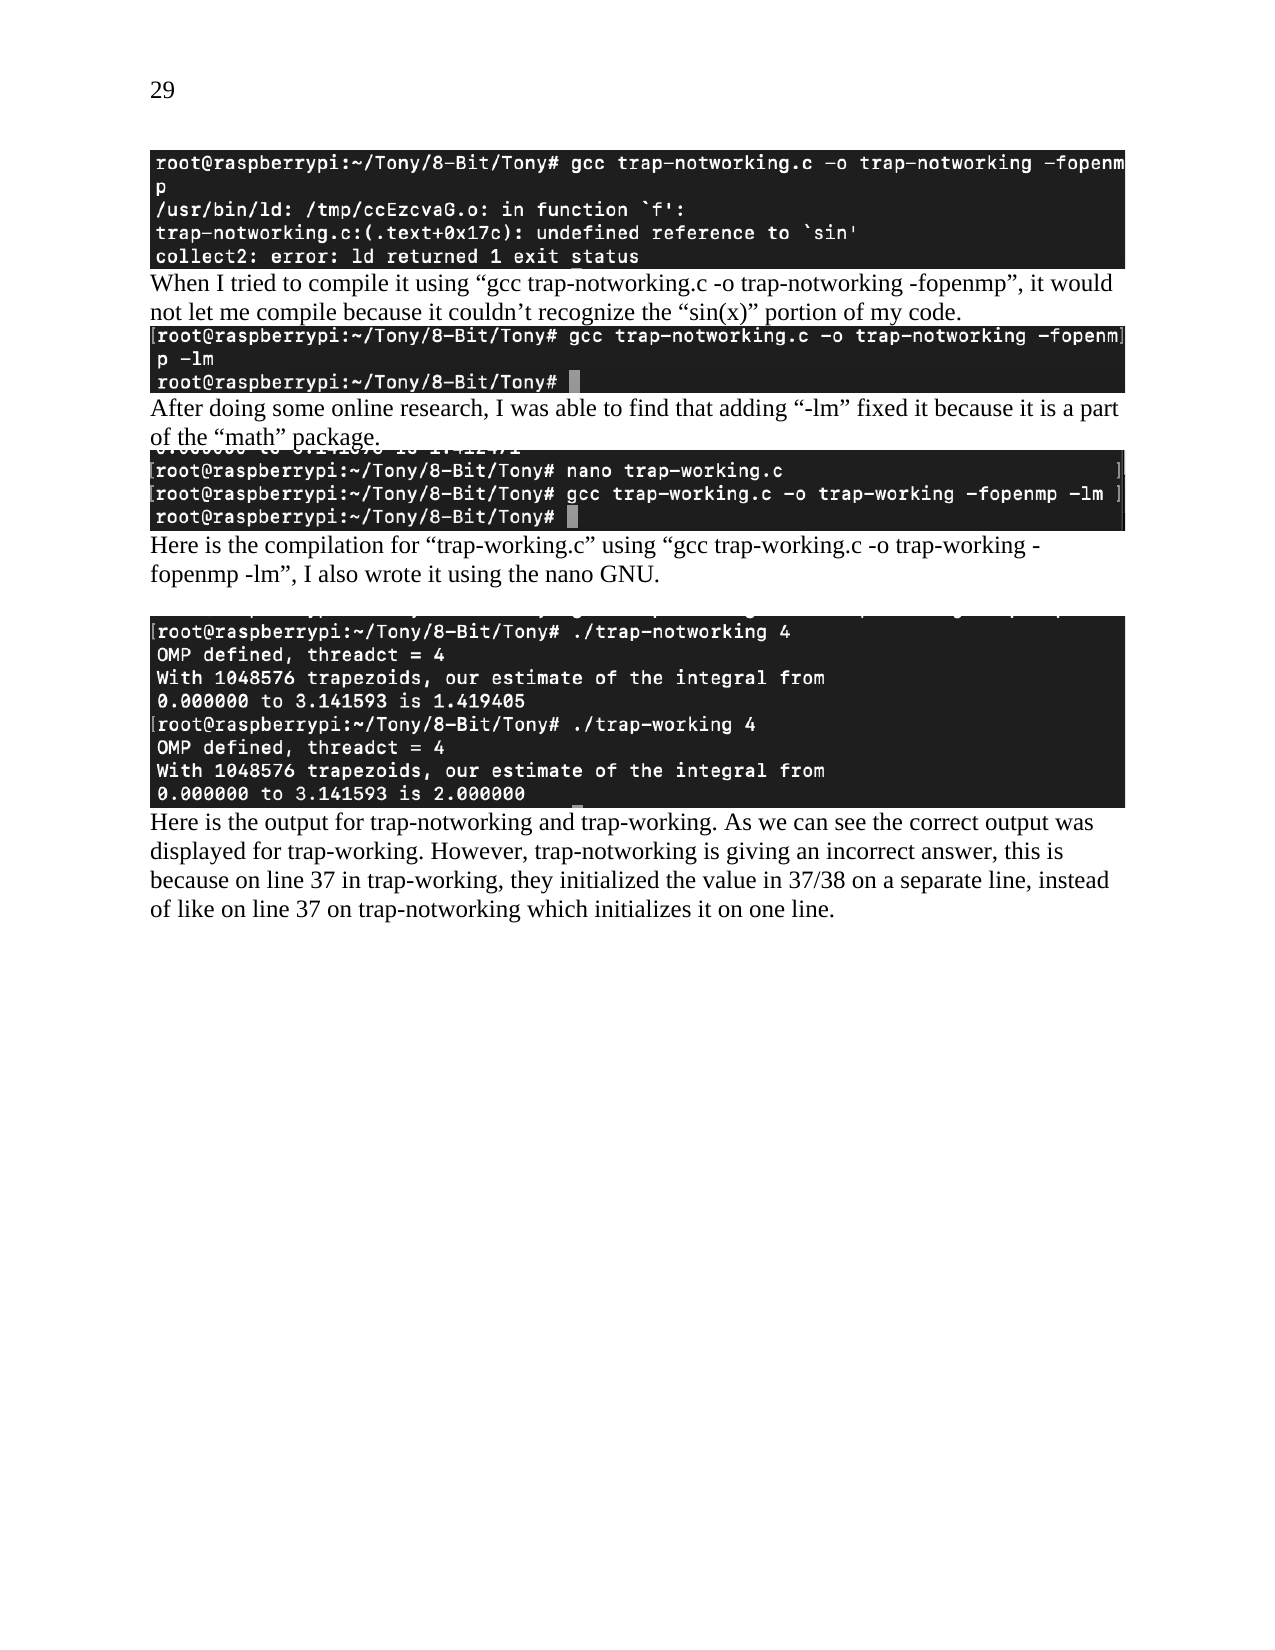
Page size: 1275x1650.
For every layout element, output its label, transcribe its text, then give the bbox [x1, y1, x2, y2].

picture [150, 326, 1125, 393]
picture [150, 150, 1125, 269]
text Here is the output for trap-notworking and trap-working. As we can see the correct output was displayed for trap-working. However, trap-notworking is giving an incorrect answer, this is because on line 37 in trap-working, they initialized the value in 37/38 on a separate line, instead of like on line 37 on trap-notworking which initializes it on one line. [150, 808, 1125, 922]
picture [150, 450, 1125, 531]
text Here is the compilation for “trap-working.c” using “gcc trap-working.c -o trap-working -fopenmp -lm”, I also wrote it using the nano GNU. [150, 531, 1125, 588]
text When I tried to compile it using “gcc trap-notworking.c -o trap-notworking -fopenmp”, it would not let me compile because it couldn’t recognize the “sin(x)” portion of my code. [150, 269, 1125, 326]
text After doing some online research, I was able to find that adding “-lm” fixed it because it is a part of the “math” package. [150, 393, 1125, 450]
picture [150, 616, 1125, 808]
